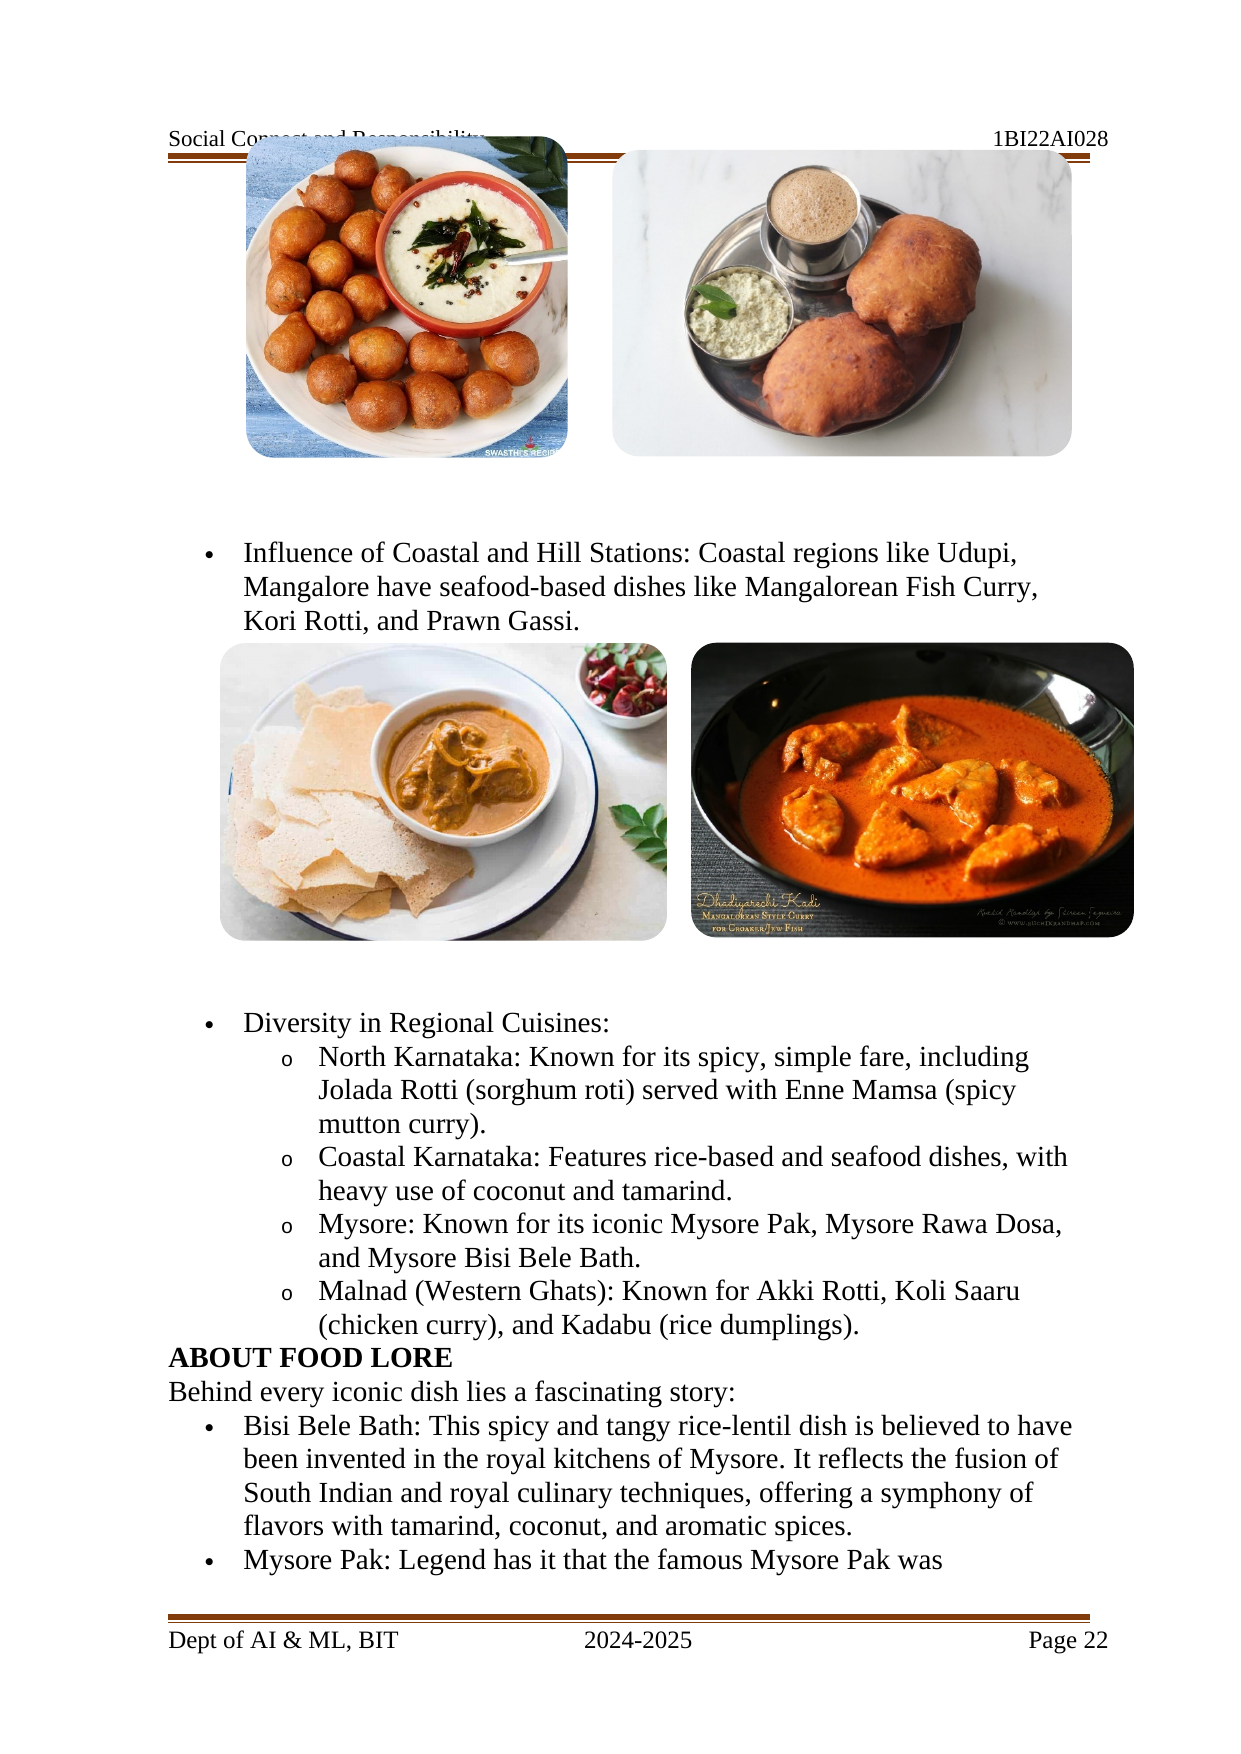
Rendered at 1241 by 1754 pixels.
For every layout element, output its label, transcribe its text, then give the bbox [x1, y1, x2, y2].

text Behind every iconic dish lies a fascinating story: [168, 1374, 1090, 1408]
list Bisi Bele Bath: This spicy and tangy rice-lentil dish is believed to have been invented in the royal kitchens of Mysore. It reflects the fusion of South Indian and royal culinary techniques, offering a symphony of flavors with tamarind, coconut, and aromatic spices. [206, 1408, 1090, 1542]
picture [246, 136, 568, 458]
text Mangalore have seafood-based dishes like Mangalorean Fish Curry, Kori Rotti, and Prawn Gassi. [243, 569, 1090, 636]
picture [612, 149, 1072, 457]
list North Karnataka: Known for its spicy, simple fare, including Jolada Rotti (sorghum roti) served with Enne Mamsa (spicy mutton curry). [281, 1039, 1090, 1139]
list Influence of Coastal and Hill Stations: Coastal regions like Udupi, [206, 536, 1090, 569]
list Malnad (Western Ghats): Known for Akki Rotti, Koli Saaru (chicken curry), and Kadabu (rice dumplings). [281, 1273, 1090, 1341]
text ABOUT FOOD LORE [168, 1341, 1090, 1374]
list Diversity in Regional Cuisines: [206, 1005, 1090, 1039]
list Mysore: Known for its iconic Mysore Pak, Mysore Rawa Dosa, and Mysore Bisi Bele Bath. [281, 1206, 1090, 1273]
picture [220, 643, 667, 941]
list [206, 1542, 1090, 1575]
list Coastal Karnataka: Features rice-based and seafood dishes, with heavy use of coconut and tamarind. [281, 1139, 1090, 1206]
picture [691, 642, 1134, 938]
